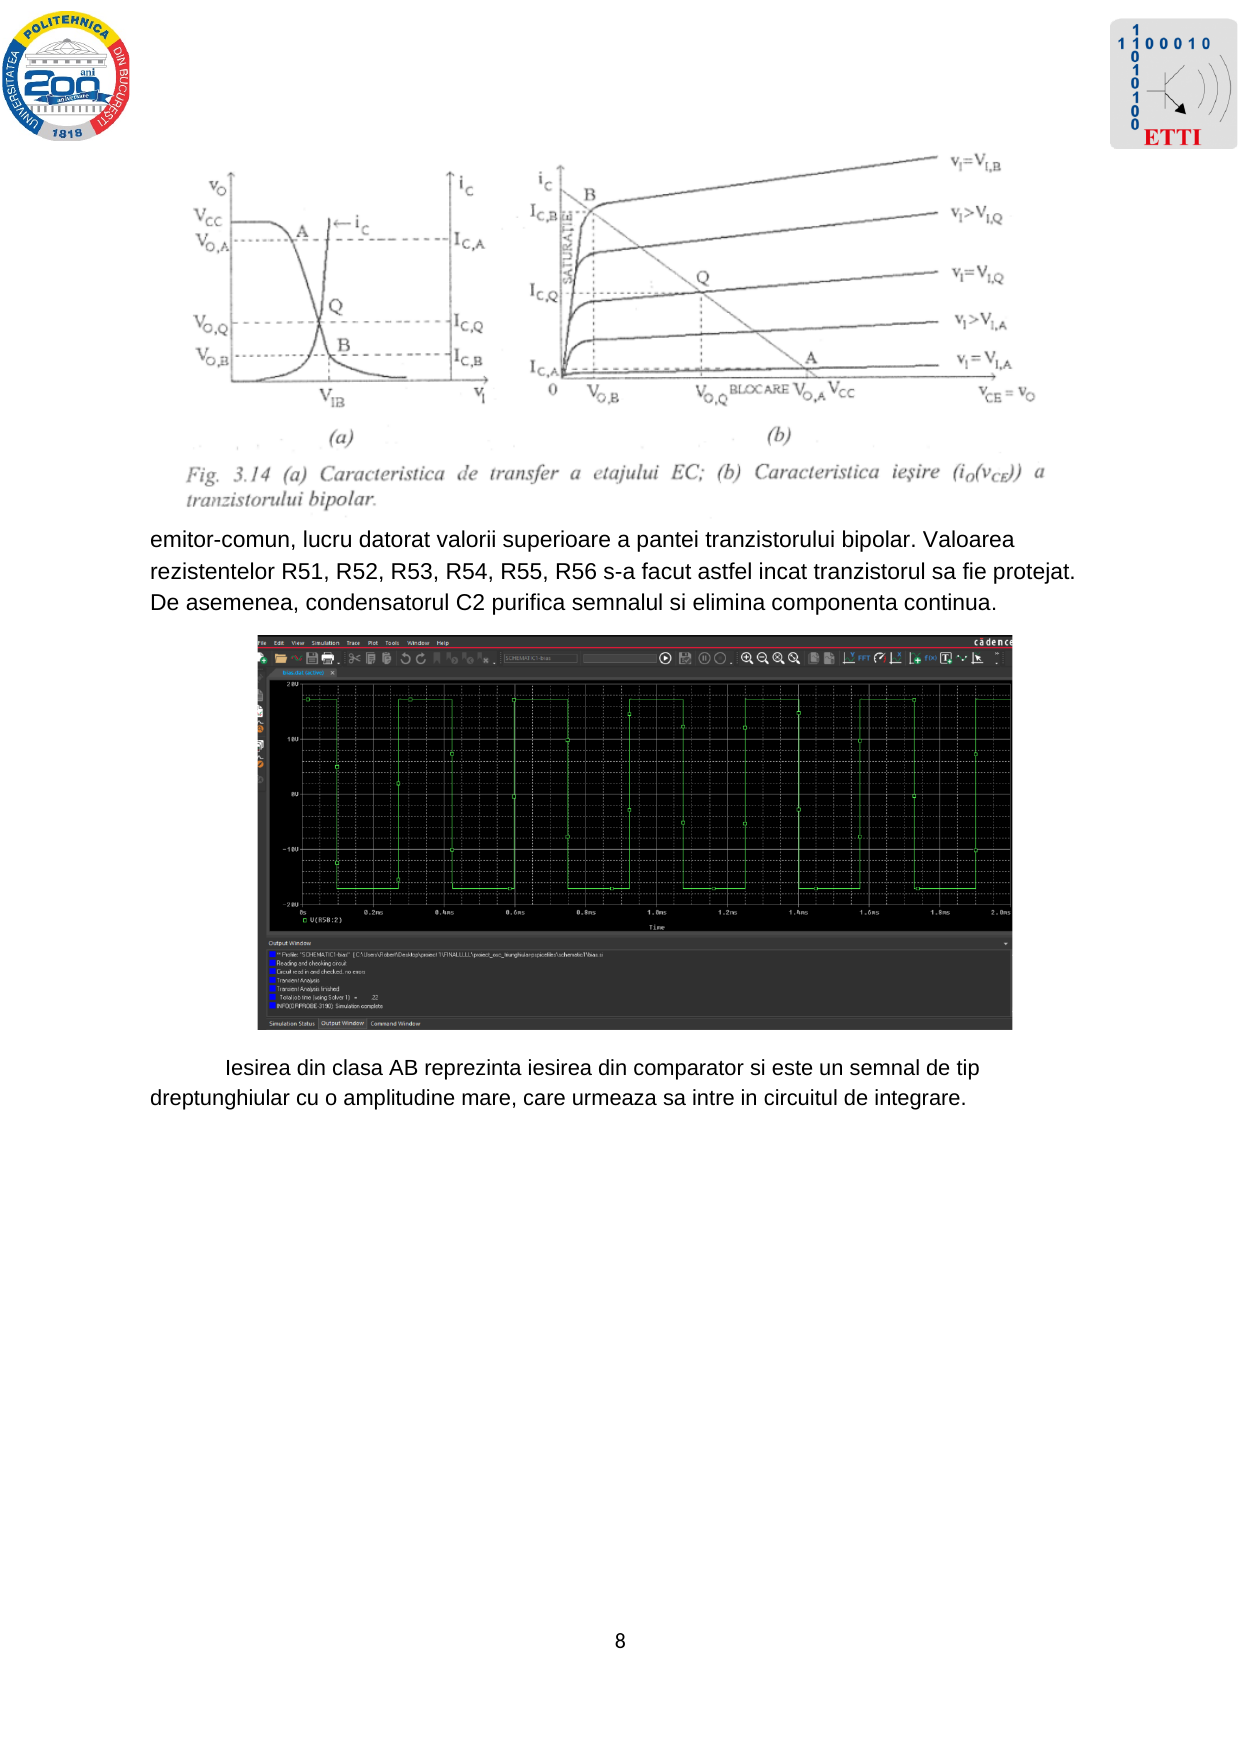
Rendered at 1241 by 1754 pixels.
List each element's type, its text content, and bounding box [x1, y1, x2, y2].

picture [148, 150, 1089, 521]
picture [1, 11, 130, 140]
picture [1108, 18, 1237, 147]
picture [257, 635, 1013, 1030]
